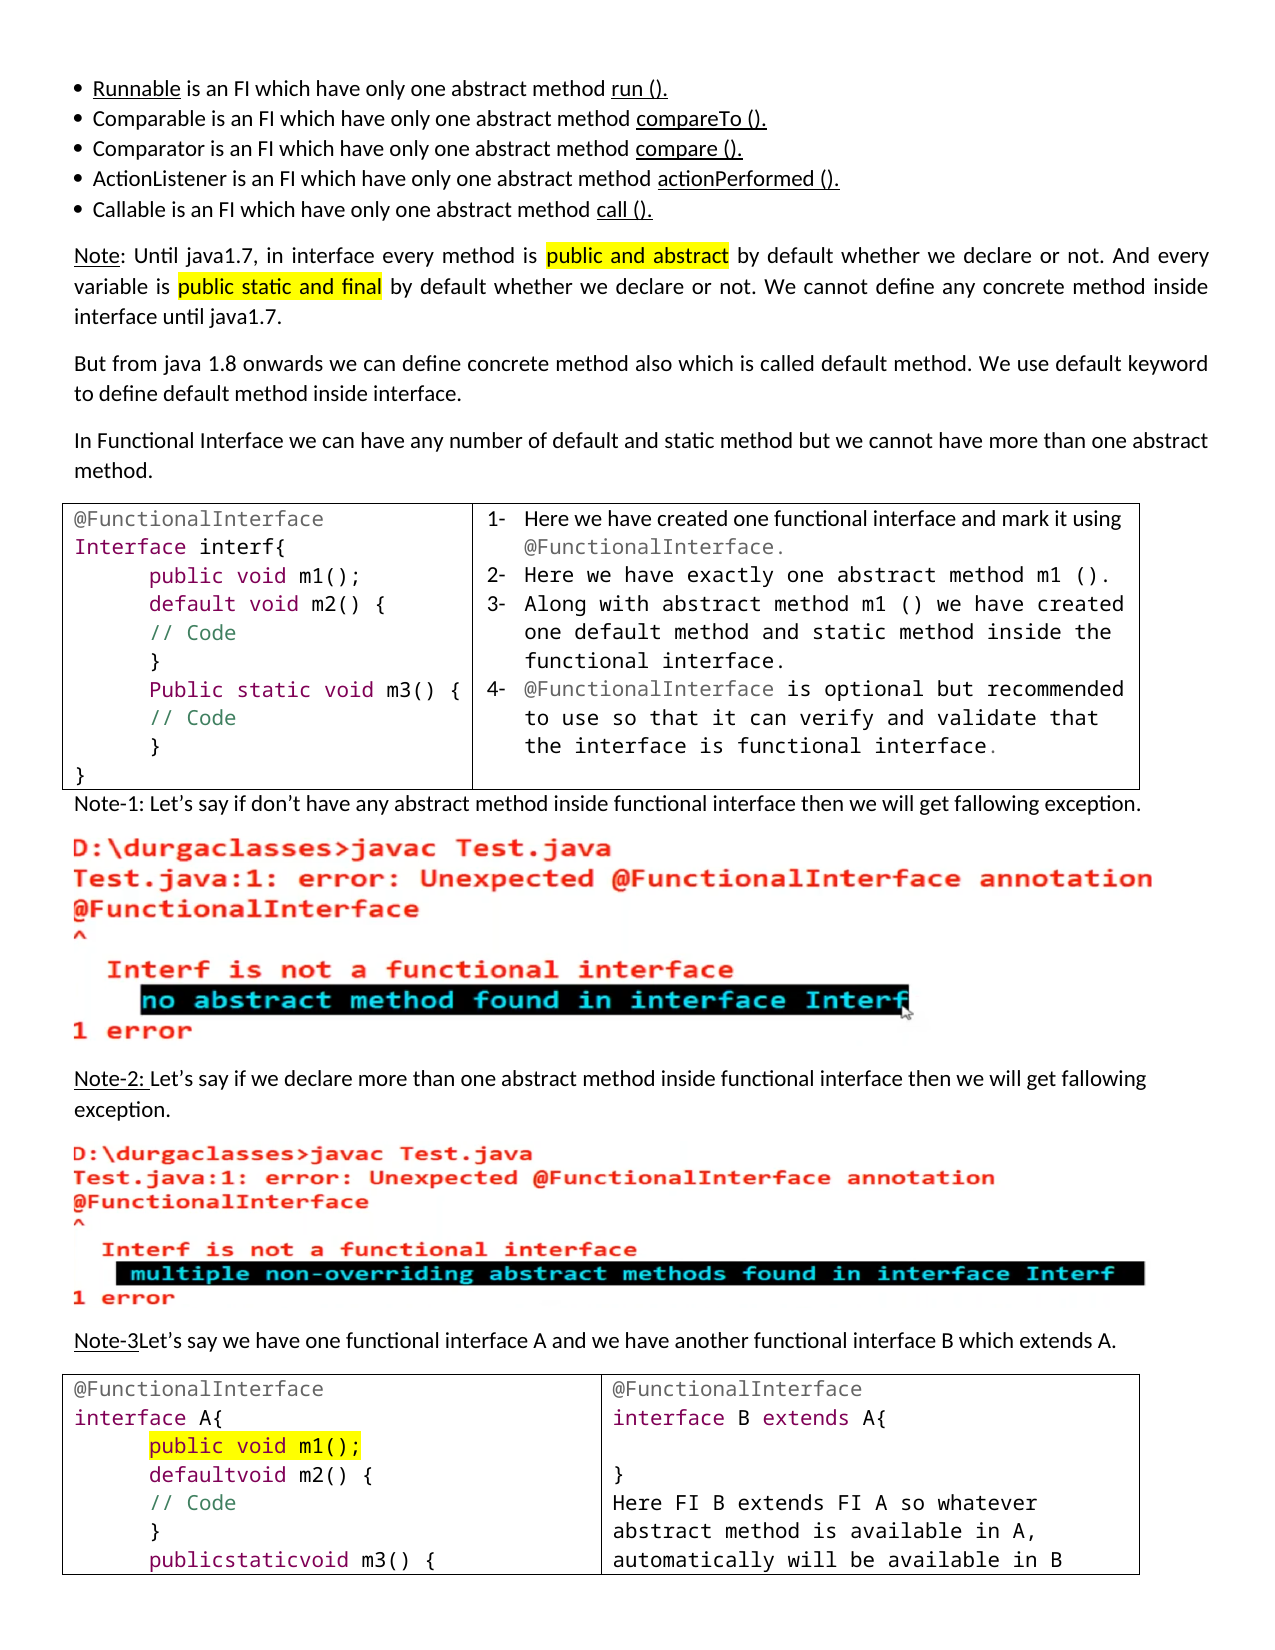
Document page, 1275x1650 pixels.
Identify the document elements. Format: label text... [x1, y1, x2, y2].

table_header Here we have created one functional interface and mark it using @FunctionalInterface. Here we have exactly one abstract method m1 (). Along with abstract method m1 () we have created one default method and static method inside the functional interface. @FunctionalInterface is optional but recommended to use so that it can verify and validate that the interface is functional interface. [473, 504, 1139, 788]
list Runnable is an FI which have only one abstract method run (). [74, 74, 1211, 102]
text Note: Until java1.7, in interface every method is public and abstract by default whether we declare or not. And every variable is public static and final by default whether we declare or not. We cannot define any concrete method inside interface until java1.7. [74, 242, 1211, 330]
text Note-2: Let’s say if we declare more than one abstract method inside functional interface then we will get fallowing exception. [74, 1064, 1211, 1123]
text Note-1: Let’s say if don’t have any abstract method inside functional interface then we will get fallowing exception. [74, 789, 1211, 817]
list Comparable is an FI which have only one abstract method compareTo (). [74, 104, 1211, 132]
picture [73, 1141, 1152, 1308]
list Comparator is an FI which have only one abstract method compare (). [74, 134, 1211, 162]
list Callable is an FI which have only one abstract method call (). [74, 195, 1211, 223]
text But from java 1.8 onwards we can define concrete method also which is called default method. We use default keyword to define default method inside interface. [74, 349, 1211, 407]
picture [73, 836, 1152, 1046]
text In Functional Interface we can have any number of default and static method but we cannot have more than one abstract method. [74, 426, 1211, 484]
text Note-3Let’s say we have one functional interface A and we have another functional interface B which extends A. [74, 1327, 1211, 1354]
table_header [602, 1375, 1139, 1573]
list ActionListener is an FI which have only one abstract method actionPerformed (). [74, 164, 1211, 192]
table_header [63, 1375, 601, 1573]
table_header @FunctionalInterface Interface interf{ public void m1(); default void m2() { // Code } Public static void m3() { // Code } } [63, 504, 472, 788]
